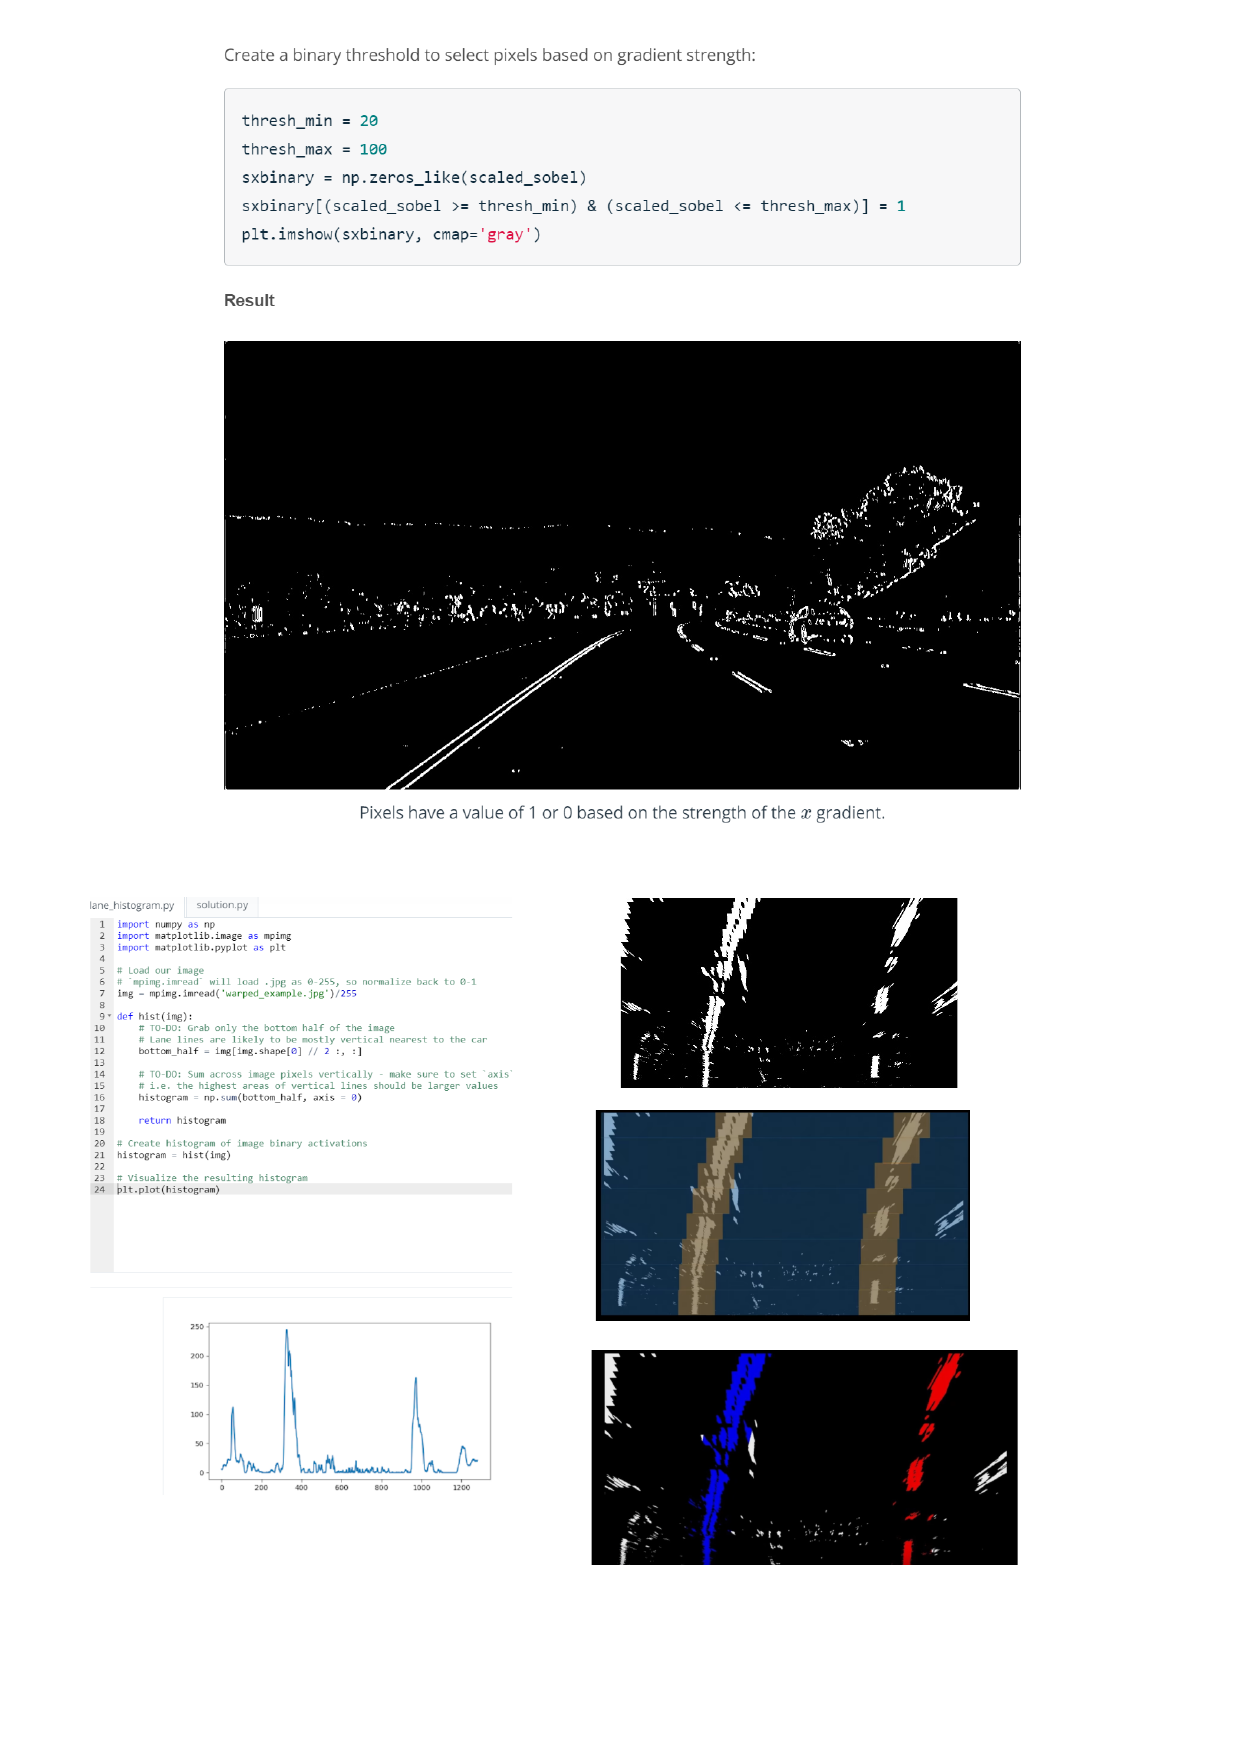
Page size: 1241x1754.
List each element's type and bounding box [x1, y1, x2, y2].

picture [620, 898, 958, 1088]
picture [591, 1350, 1018, 1565]
picture [90, 897, 513, 1495]
picture [206, 29, 1035, 832]
picture [595, 1110, 970, 1321]
